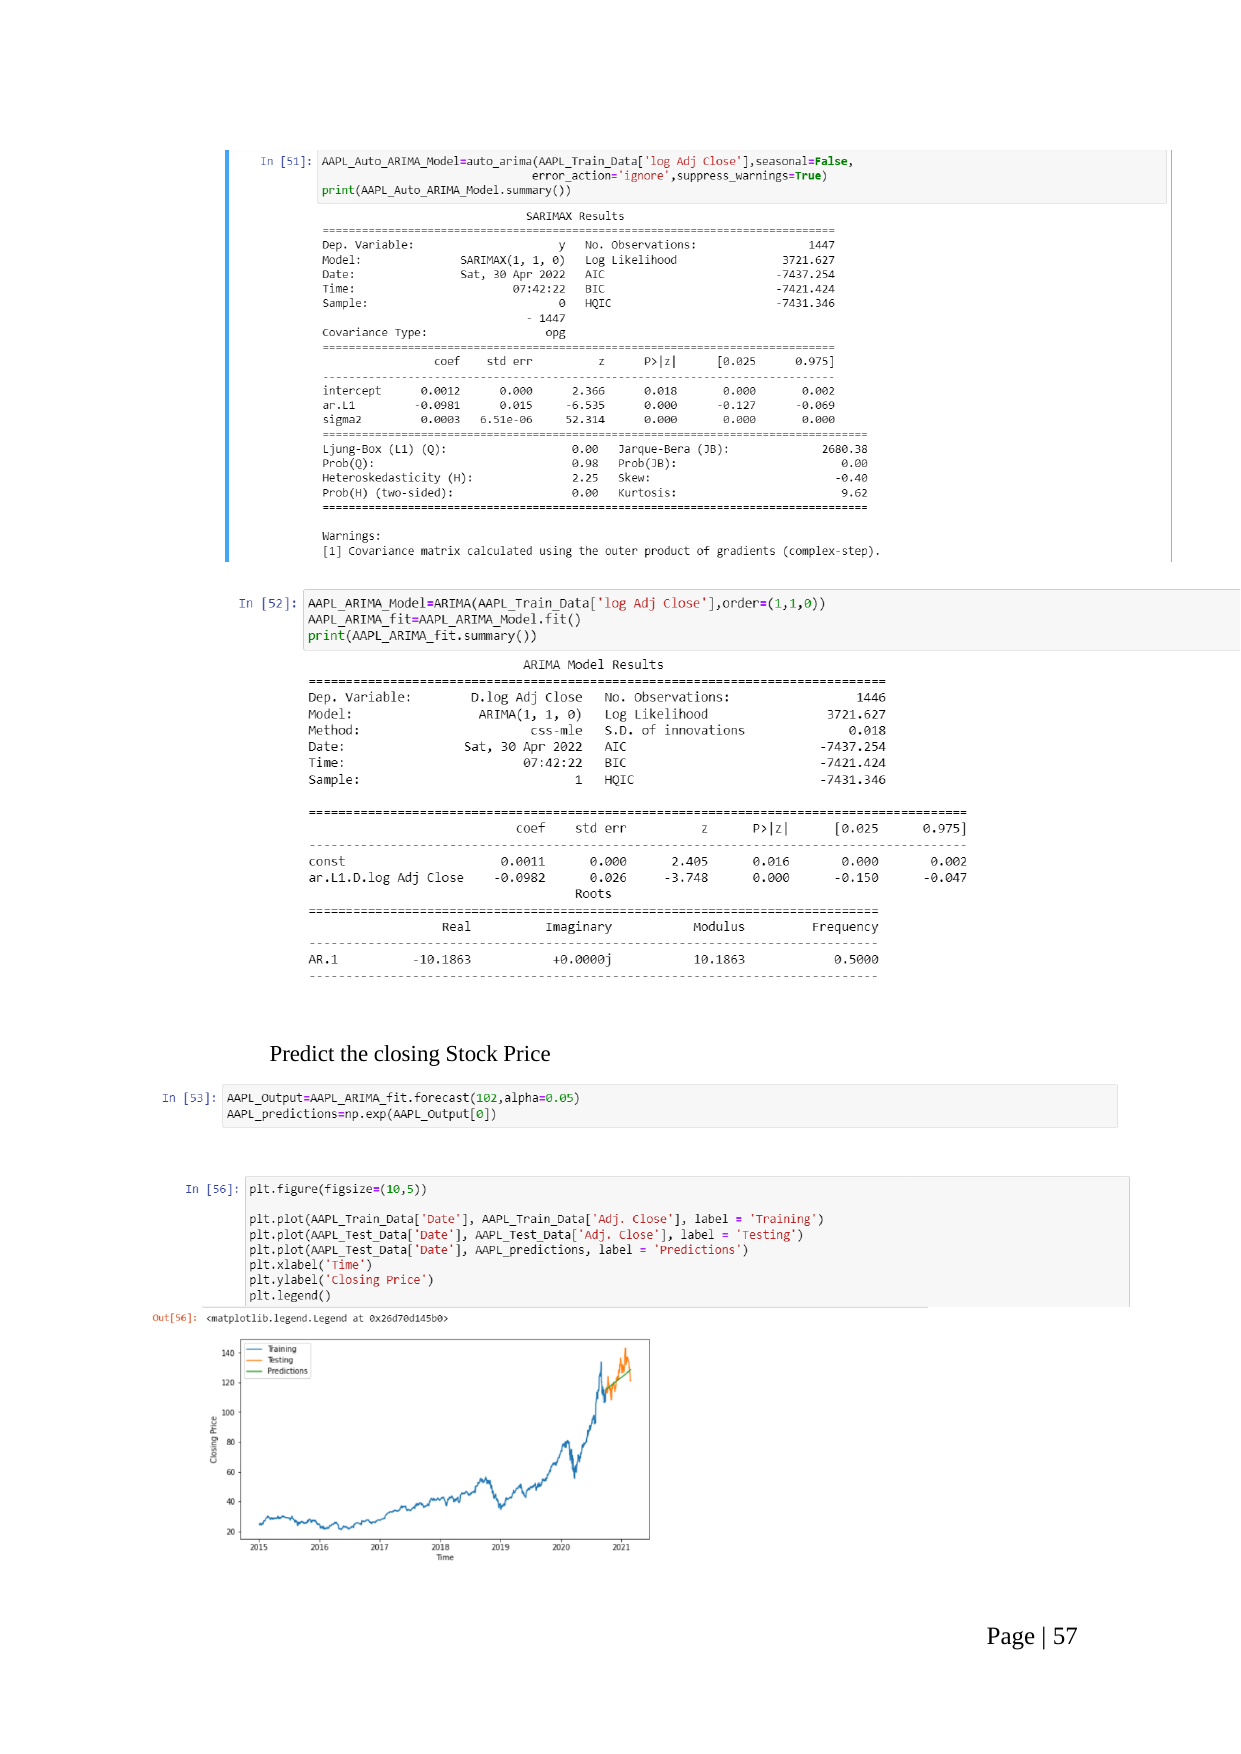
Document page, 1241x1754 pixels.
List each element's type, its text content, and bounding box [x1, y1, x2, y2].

picture [150, 1159, 1135, 1570]
picture [150, 1066, 1128, 1133]
picture [225, 150, 1179, 562]
picture [225, 587, 1241, 987]
text Predict the closing Stock Price [150, 1040, 1078, 1066]
